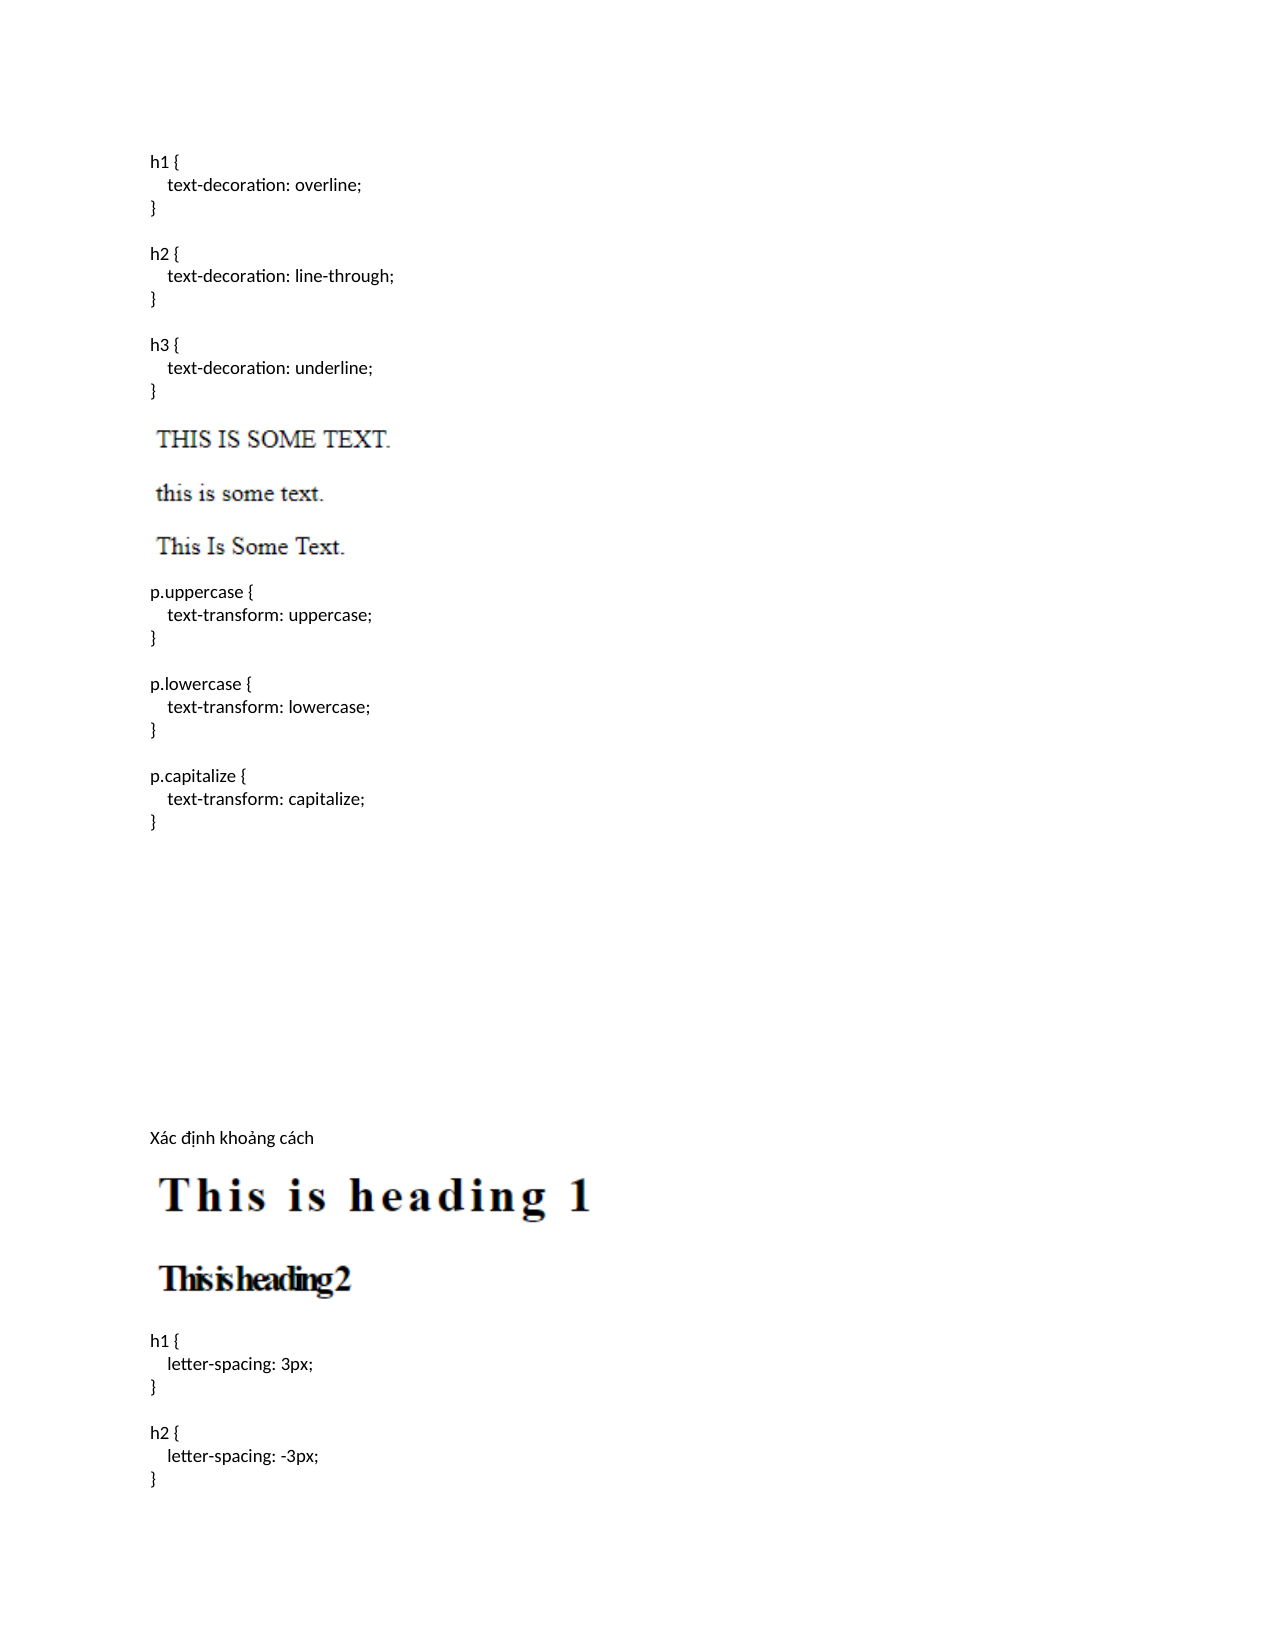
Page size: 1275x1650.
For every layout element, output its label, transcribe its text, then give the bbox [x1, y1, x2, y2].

picture [150, 1166, 616, 1313]
picture [150, 418, 400, 564]
text Xác định khoảng cách [150, 1127, 1125, 1149]
text p.uppercase { text-transform: uppercase; } p.lowercase { text-transform: lowercase; } p.capitalize { text-transform: capitalize; } [150, 581, 1125, 833]
text h1 { letter-spacing: 3px; } h2 { letter-spacing: -3px; } [150, 1330, 1125, 1490]
text h1 { text-decoration: overline; } h2 { text-decoration: line-through; } h3 { text-decoration: underline; } [150, 150, 1125, 402]
